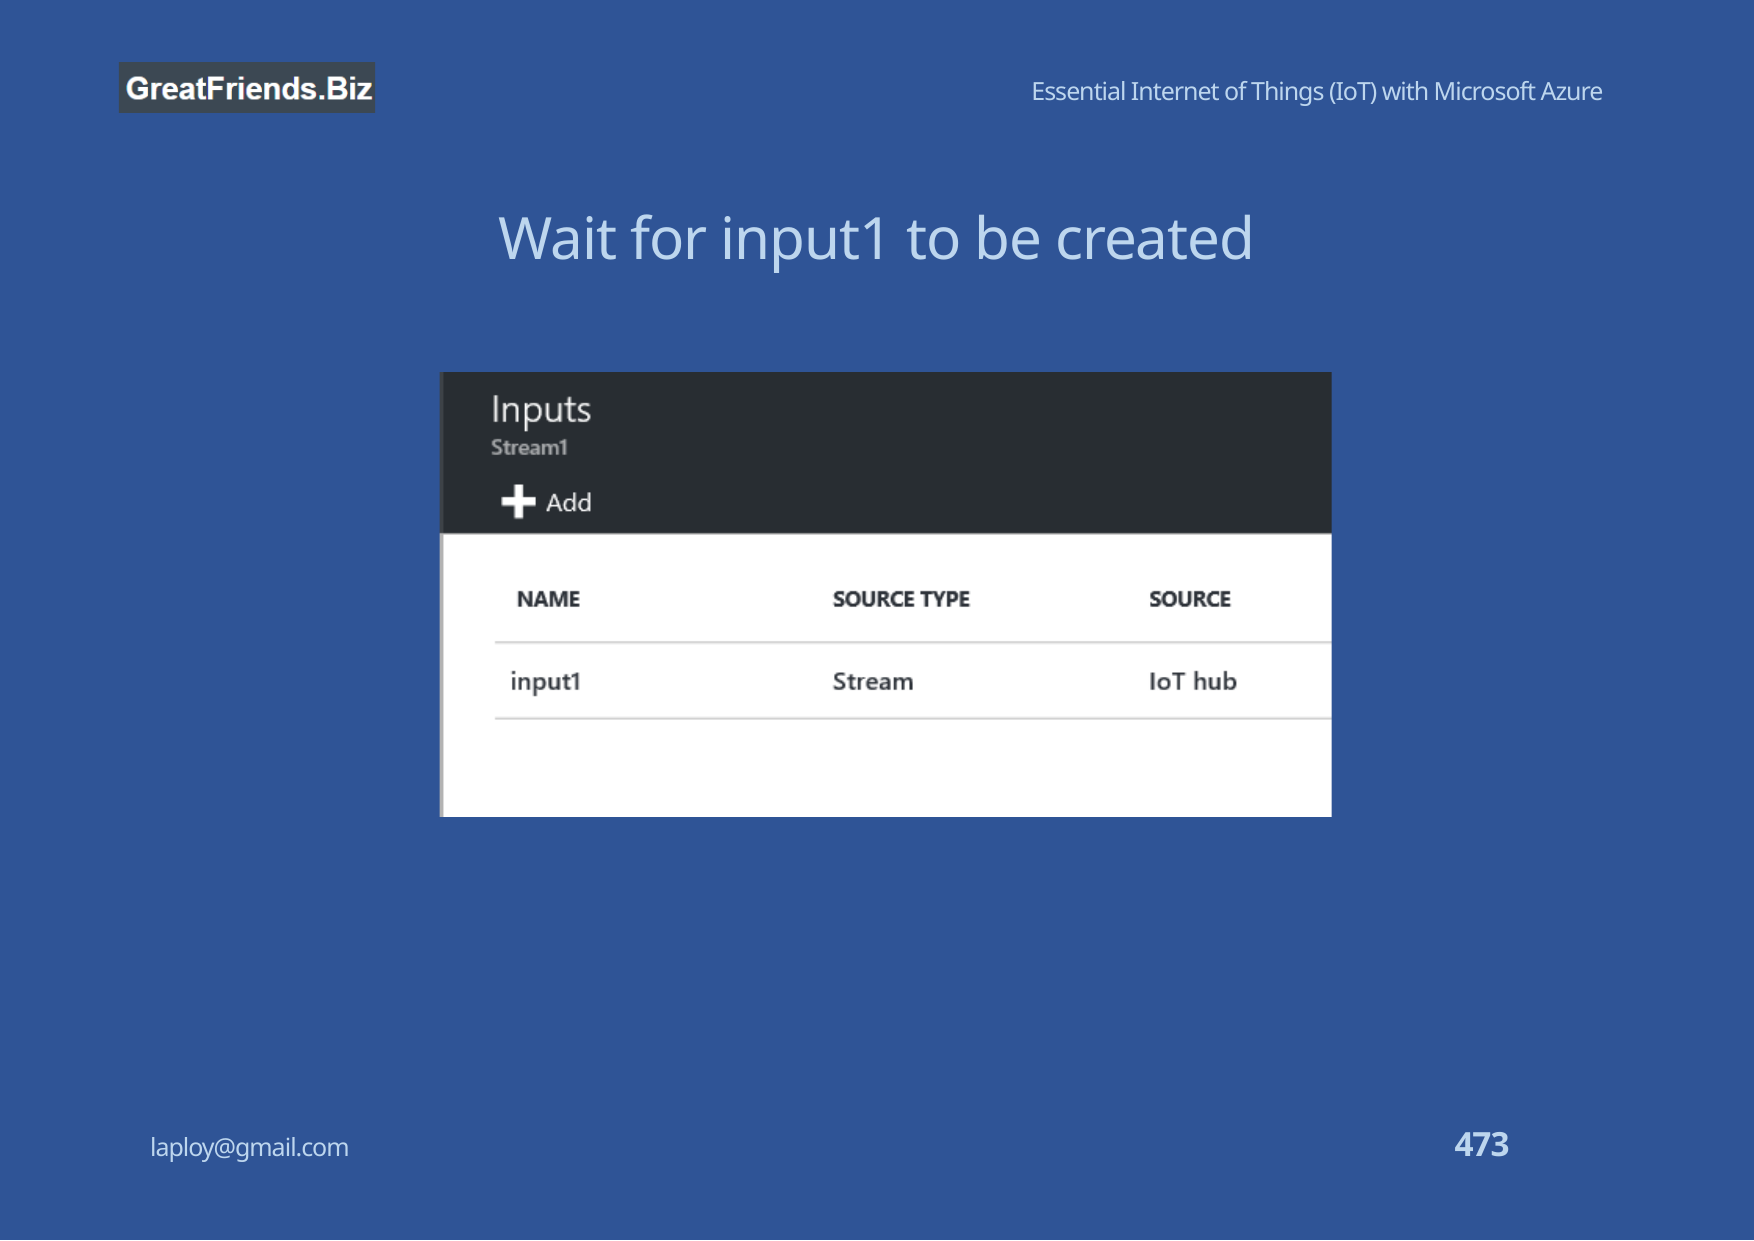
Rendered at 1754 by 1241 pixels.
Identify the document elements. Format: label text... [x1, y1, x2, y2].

title Wait for input1 to be created [150, 197, 1604, 276]
picture [118, 62, 375, 113]
picture [439, 372, 1332, 817]
